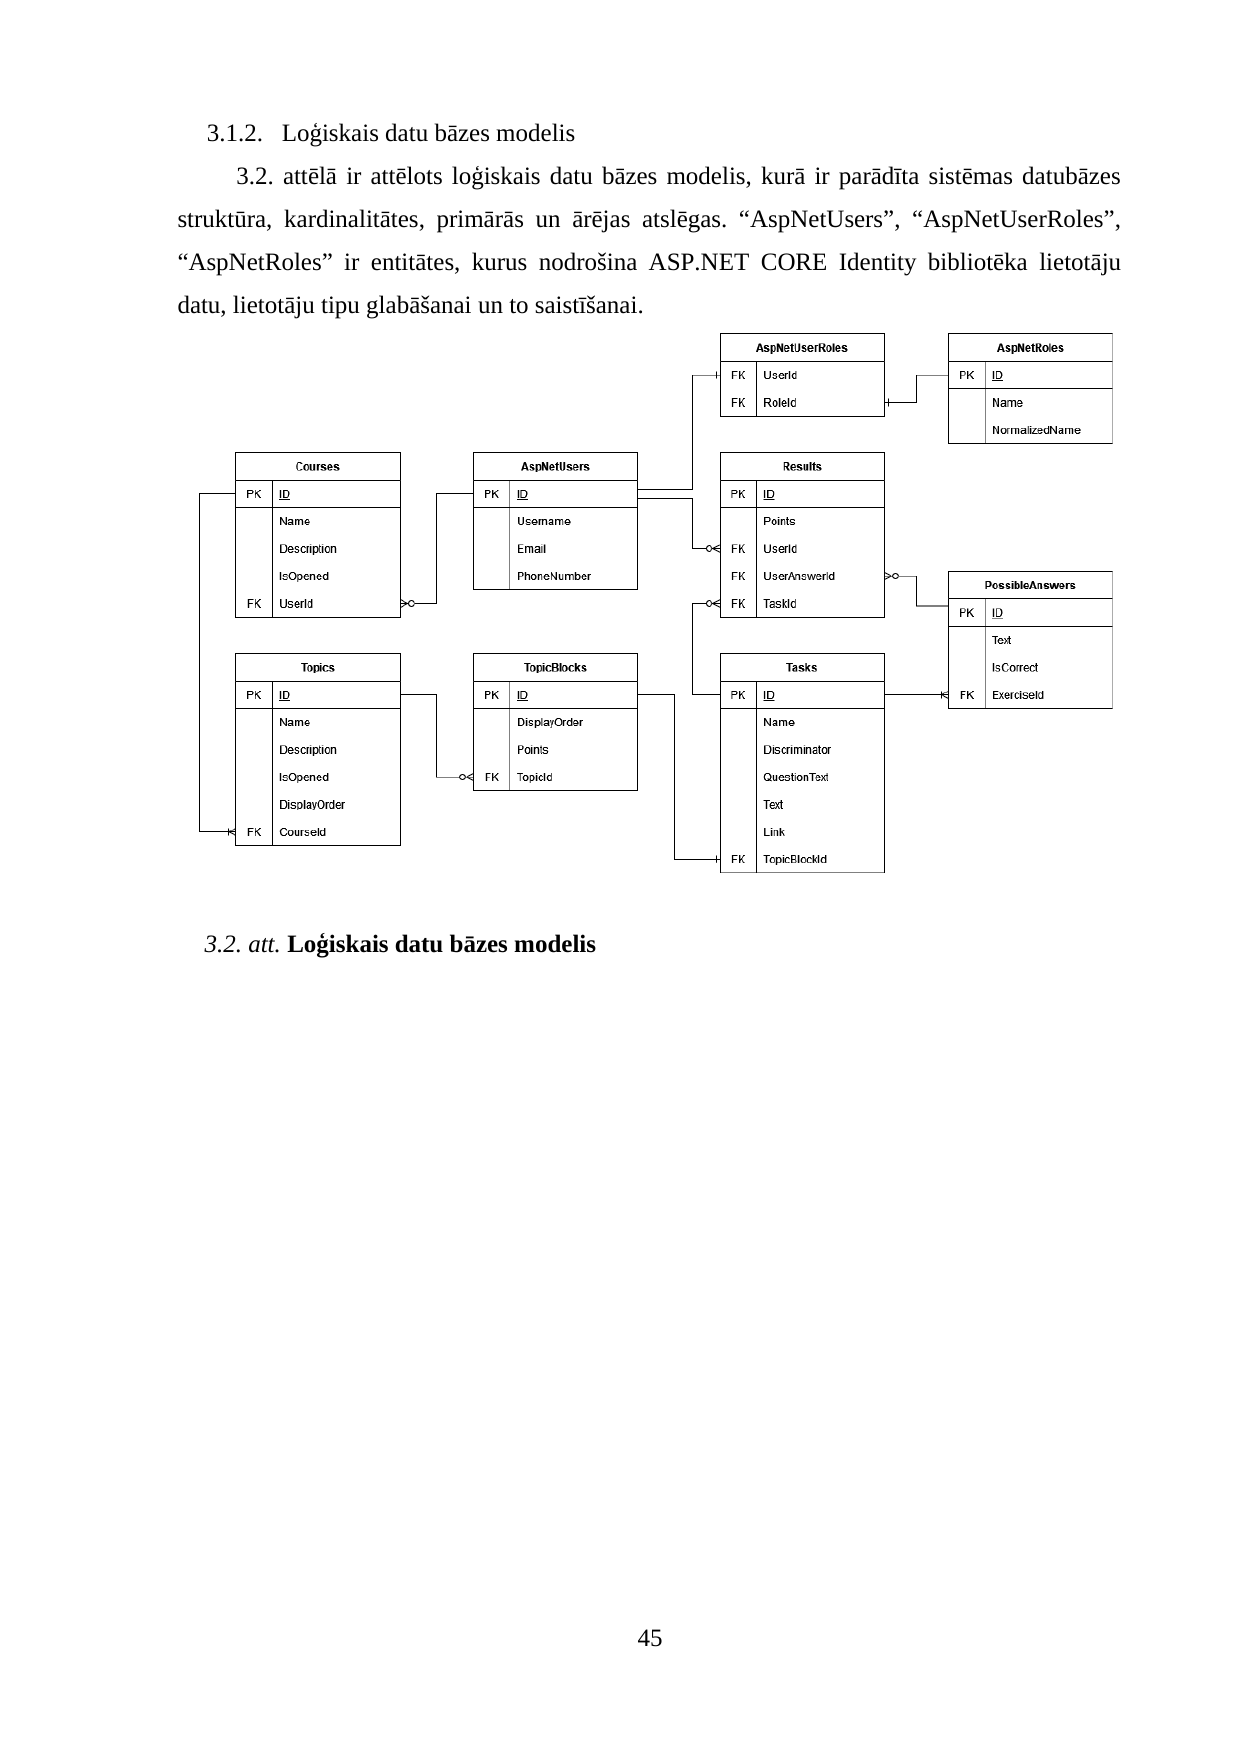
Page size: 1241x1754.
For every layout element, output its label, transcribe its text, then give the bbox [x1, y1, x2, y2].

picture [192, 333, 1113, 873]
text 3.2. attēlā ir attēlots loģiskais datu bāzes modelis, kurā ir parādīta sistēmas datubāzes struktūra, kardinalitātes, primārās un ārējas atslēgas. “AspNetUsers”, “AspNetUserRoles”, “AspNetRoles” ir entitātes, kurus nodrošina ASP.NET CORE Identity bibliotēka lietotāju datu, lietotāju tipu glabāšanai un to saistīšanai. [177, 161, 1122, 319]
subtitle Loģiskais datu bāzes modelis [207, 118, 1122, 147]
